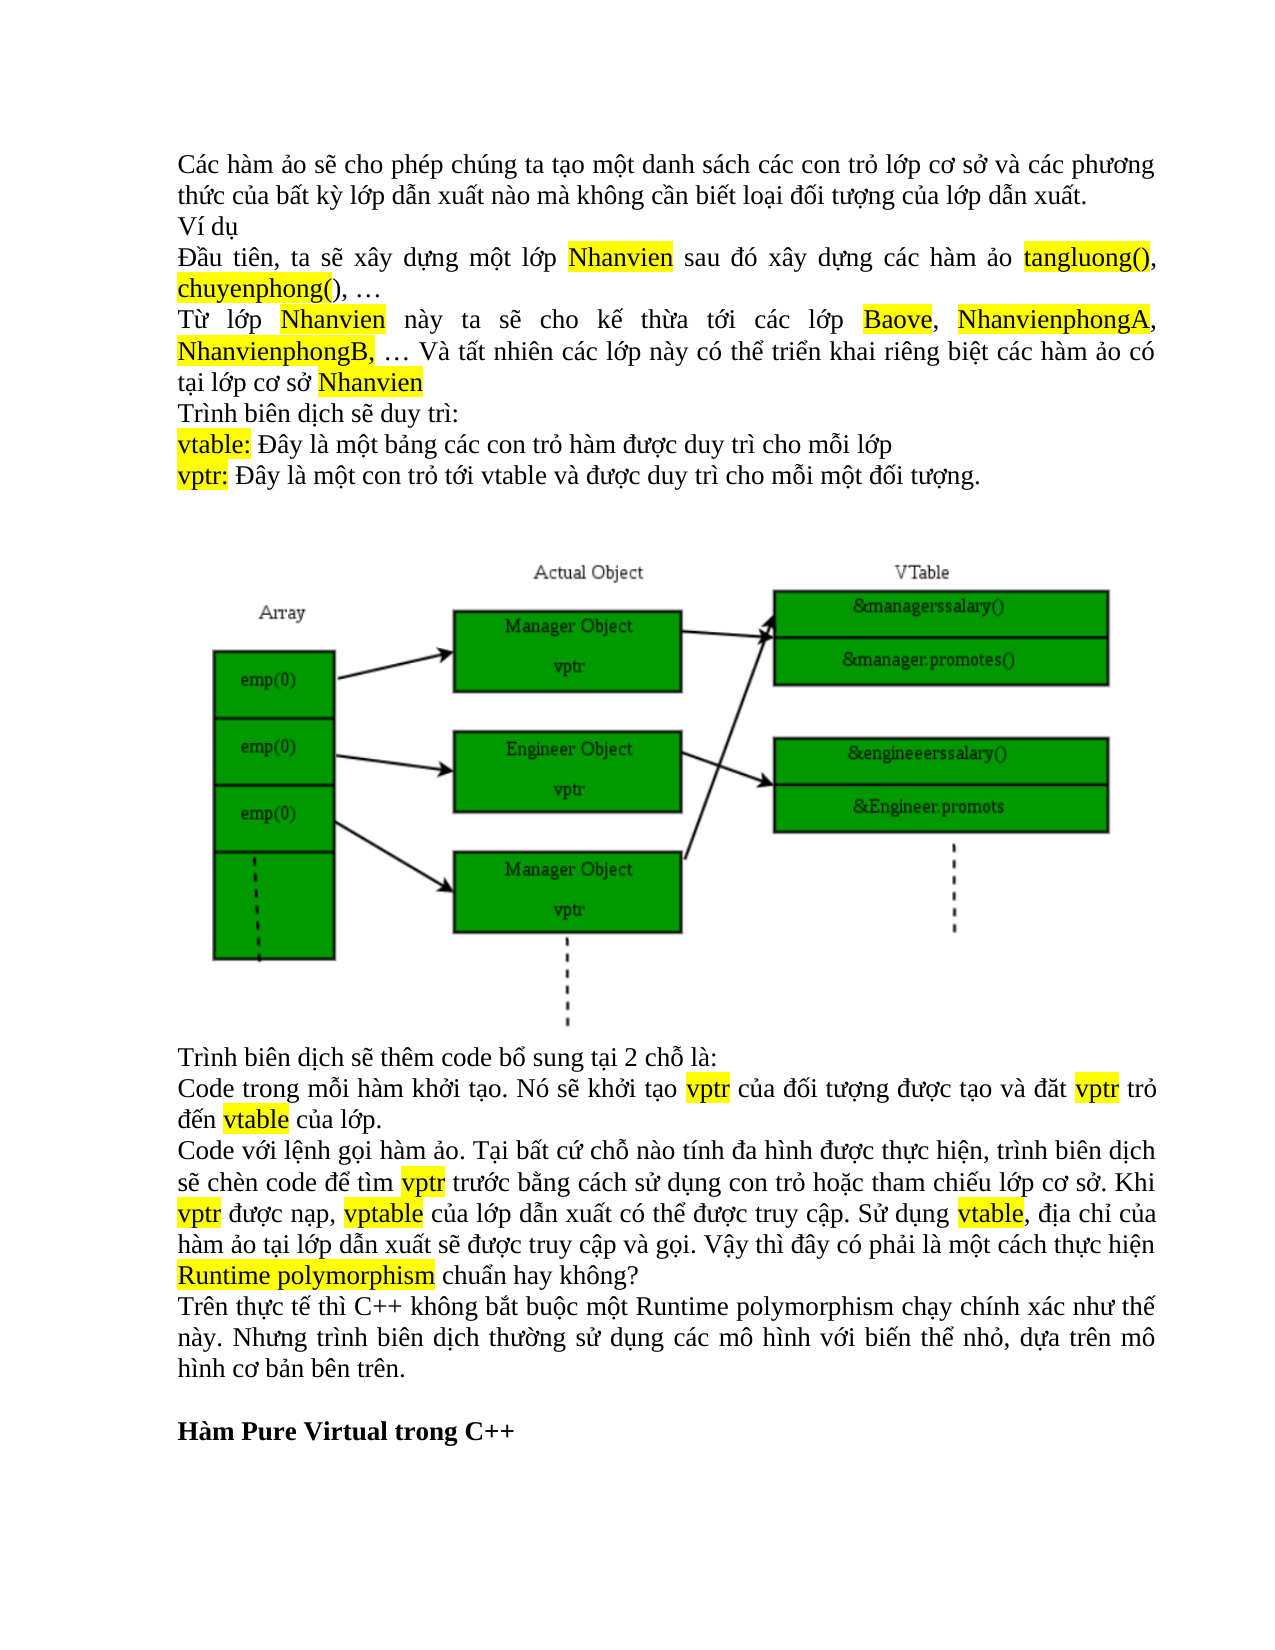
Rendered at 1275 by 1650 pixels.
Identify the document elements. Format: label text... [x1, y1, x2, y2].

text Ví dụ [177, 210, 1157, 241]
text Trình biên dịch sẽ thêm code bổ sung tại 2 chỗ là: [177, 1041, 1157, 1072]
picture [177, 521, 1153, 1041]
text Trình biên dịch sẽ duy trì: [177, 397, 1157, 428]
text Đầu tiên, ta sẽ xây dựng một lớp Nhanvien sau đó xây dựng các hàm ảo tangluong(), chuyenphong(), … [177, 241, 1157, 303]
text Các hàm ảo sẽ cho phép chúng ta tạo một danh sách các con trỏ lớp cơ sở và các phương thức của bất kỳ lớp dẫn xuất nào mà không cần biết loại đối tượng của lớp dẫn xuất. [177, 148, 1157, 210]
text Code trong mỗi hàm khởi tạo. Nó sẽ khởi tạo vptr của đối tượng được tạo và đăt vptr trỏ đến vtable của lớp. [177, 1072, 1157, 1134]
text Trên thực tế thì C++ không bắt buộc một Runtime polymorphism chạy chính xác như thế này. Nhưng trình biên dịch thường sử dụng các mô hình với biến thể nhỏ, dựa trên mô hình cơ bản bên trên. [177, 1290, 1157, 1384]
text Hàm Pure Virtual trong C++ [177, 1415, 1157, 1446]
text vptr: Đây là một con trỏ tới vtable và được duy trì cho mỗi một đối tượng. [228, 459, 1157, 490]
text vtable: Đây là một bảng các con trỏ hàm được duy trì cho mỗi lớp [251, 428, 1157, 459]
text Từ lớp Nhanvien này ta sẽ cho kế thừa tới các lớp Baove, NhanvienphongA, NhanvienphongB, … Và tất nhiên các lớp này có thể triển khai riêng biệt các hàm ảo có tại lớp cơ sở Nhanvien [177, 303, 1157, 397]
text Code với lệnh gọi hàm ảo. Tại bất cứ chỗ nào tính đa hình được thực hiện, trình biên dịch sẽ chèn code để tìm vptr trước bằng cách sử dụng con trỏ hoặc tham chiếu lớp cơ sở. Khi vptr được nạp, vptable của lớp dẫn xuất có thể được truy cập. Sử dụng vtable, địa chỉ của hàm ảo tại lớp dẫn xuất sẽ được truy cập và gọi. Vậy thì đây có phải là một cách thực hiện Runtime polymorphism chuẩn hay không? [177, 1134, 1157, 1290]
